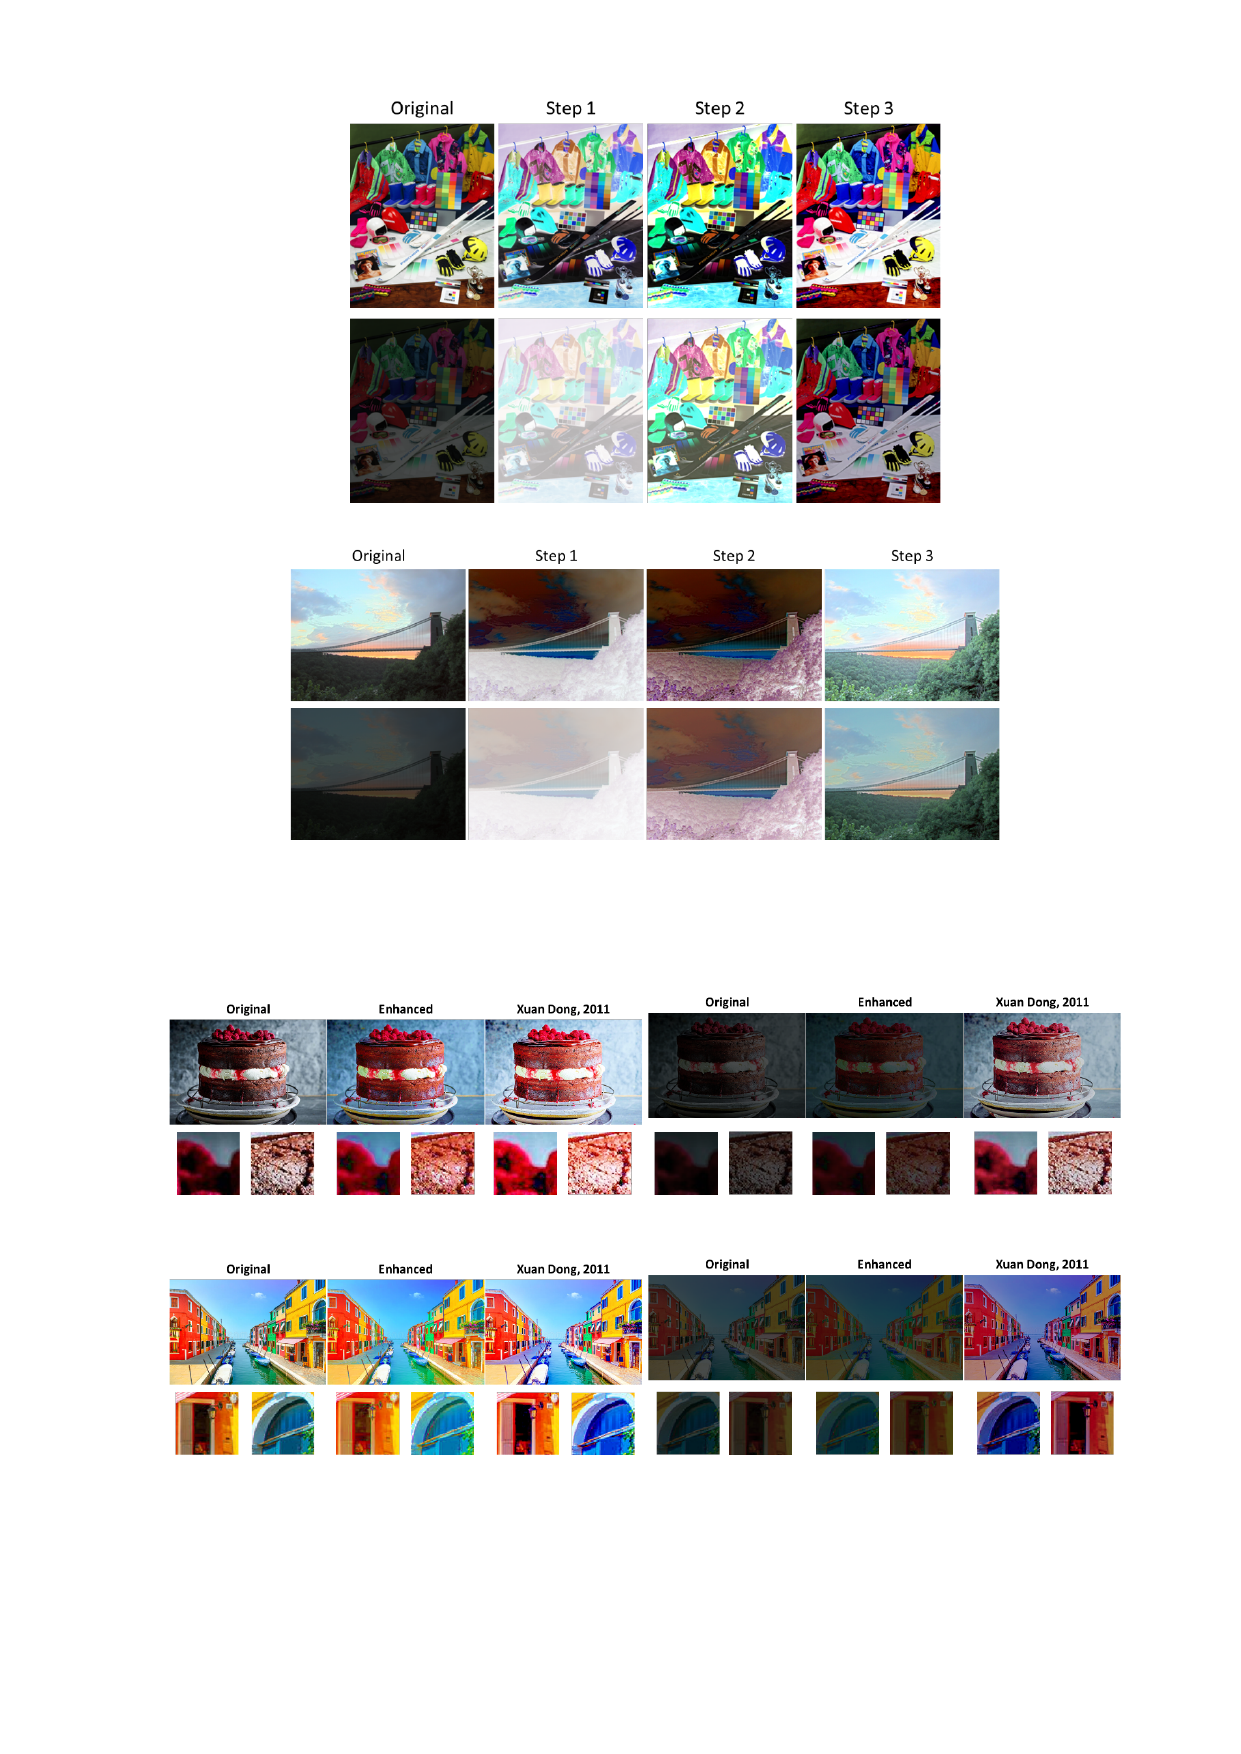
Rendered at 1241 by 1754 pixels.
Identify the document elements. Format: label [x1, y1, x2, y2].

picture [648, 1252, 1121, 1455]
picture [350, 89, 941, 503]
picture [169, 1256, 642, 1455]
picture [648, 989, 1121, 1195]
picture [829, 1450, 841, 1455]
picture [290, 539, 1000, 840]
picture [169, 996, 642, 1195]
